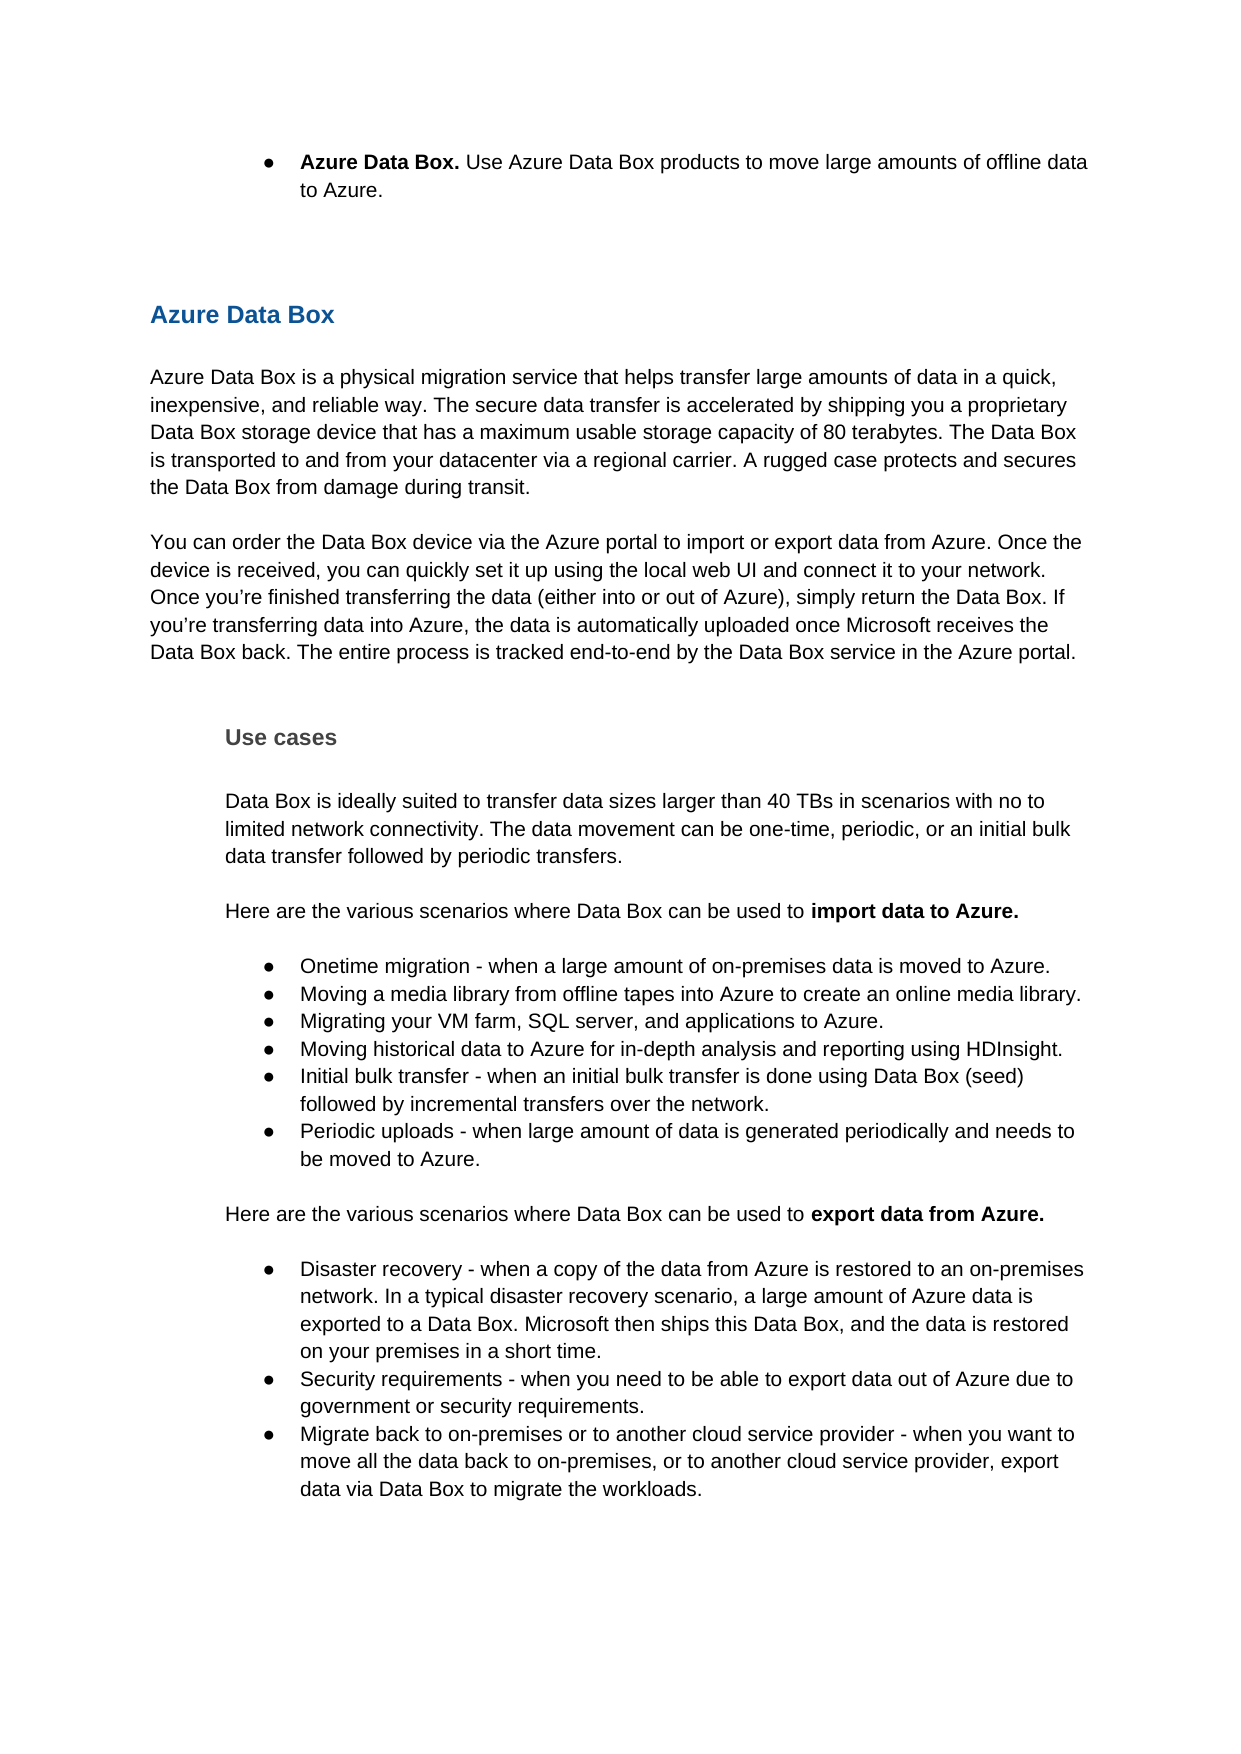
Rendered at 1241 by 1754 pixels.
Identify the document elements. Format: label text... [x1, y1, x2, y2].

subtitle Azure Data Box [150, 300, 1090, 329]
list Onetime migration - when a large amount of on-premises data is moved to Azure. [262, 954, 1090, 978]
list Initial bulk transfer - when an initial bulk transfer is done using Data Box (seed) followed by incremental transfers over the network. [262, 1064, 1090, 1116]
text Here are the various scenarios where Data Box can be used to export data from Azure. [225, 1202, 1090, 1226]
text Azure Data Box is a physical migration service that helps transfer large amounts of data in a quick, inexpensive, and reliable way. The secure data transfer is accelerated by shipping you a proprietary Data Box storage device that has a maximum usable storage capacity of 80 terabytes. The Data Box is transported to and from your datacenter via a regional carrier. A rugged case protects and secures the Data Box from damage during transit. [150, 365, 1090, 499]
list Azure Data Box. Use Azure Data Box products to move large amounts of offline data to Azure. [262, 150, 1090, 201]
text Data Box is ideally suited to transfer data sizes larger than 40 TBs in scenarios with no to limited network connectivity. The data movement can be one-time, periodic, or an initial bulk data transfer followed by periodic transfers. [225, 789, 1090, 868]
list Moving historical data to Azure for in-depth analysis and reporting using HDInsight. [262, 1037, 1090, 1061]
list Security requirements - when you need to be able to export data out of Azure due to government or security requirements. [262, 1367, 1090, 1418]
list Migrating your VM farm, SQL server, and applications to Azure. [262, 1009, 1090, 1033]
subtitle Use cases [225, 724, 1090, 751]
text You can order the Data Box device via the Azure portal to import or export data from Azure. Once the device is received, you can quickly set it up using the local web UI and connect it to your network. Once you’re finished transferring the data (either into or out of Azure), simply return the Data Box. If you’re transferring data into Azure, the data is automatically uploaded once Microsoft receives the Data Box back. The entire process is tracked end-to-end by the Data Box service in the Azure portal. [150, 530, 1090, 664]
text Here are the various scenarios where Data Box can be used to import data to Azure. [225, 899, 1090, 923]
list Disaster recovery - when a copy of the data from Azure is restored to an on-premises network. In a typical disaster recovery scenario, a large amount of Azure data is exported to a Data Box. Microsoft then ships this Data Box, and the data is restored on your premises in a short time. [262, 1257, 1090, 1363]
list Periodic uploads - when large amount of data is generated periodically and needs to be moved to Azure. [262, 1119, 1090, 1171]
list Migrate back to on-premises or to another cloud service provider - when you want to move all the data back to on-premises, or to another cloud service provider, export data via Data Box to migrate the workloads. [262, 1422, 1090, 1501]
list Moving a media library from offline tapes into Azure to create an online media library. [262, 982, 1090, 1006]
